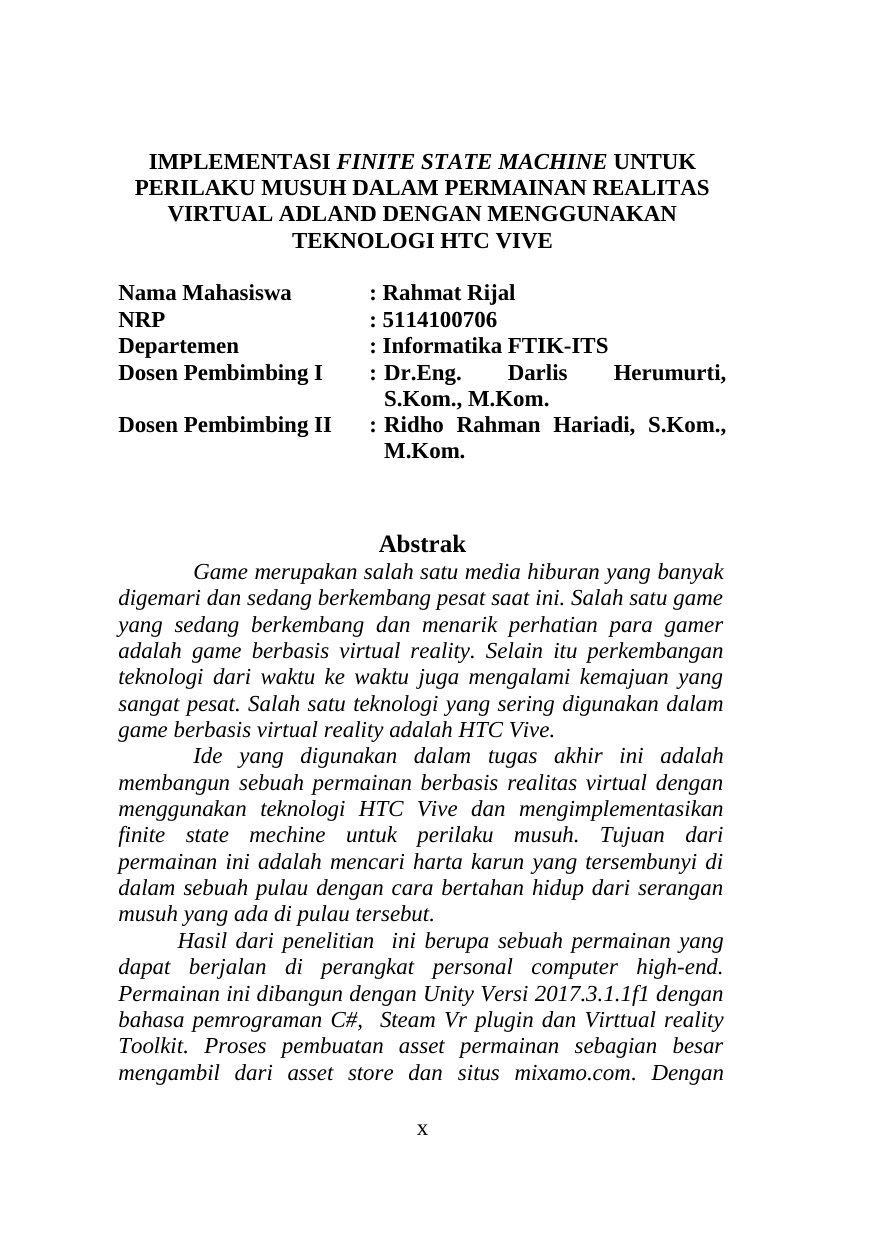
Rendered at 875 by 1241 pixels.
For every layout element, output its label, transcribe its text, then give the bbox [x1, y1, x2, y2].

text Dosen Pembimbing I : Dr.Eng. Darlis Herumurti, S.Kom., M.Kom. [118, 358, 726, 411]
text NRP : 5114100706 [118, 306, 726, 332]
text IMPLEMENTASI FINITE STATE MACHINE UNTUK PERILAKU MUSUH DALAM PERMAINAN REALITAS VIRTUAL ADLAND DENGAN MENGGUNAKAN TEKNOLOGI HTC VIVE [118, 148, 726, 253]
text Abstrak [118, 529, 726, 558]
text Nama Mahasiswa : Rahmat Rijal [118, 279, 726, 306]
text Ide yang digunakan dalam tugas akhir ini adalah membangun sebuah permainan berbasis realitas virtual dengan menggunakan teknologi HTC Vive dan mengimplementasikan finite state mechine untuk perilaku musuh. Tujuan dari permainan ini adalah mencari harta karun yang tersembunyi di dalam sebuah pulau dengan cara bertahan hidup dari serangan musuh yang ada di pulau tersebut. [118, 742, 726, 927]
text Departemen : Informatika FTIK-ITS [118, 332, 726, 358]
text Game merupakan salah satu media hiburan yang banyak digemari dan sedang berkembang pesat saat ini. Salah satu game yang sedang berkembang dan menarik perhatian para gamer adalah game berbasis virtual reality. Selain itu perkembangan teknologi dari waktu ke waktu juga mengalami kemajuan yang sangat pesat. Salah satu teknologi yang sering digunakan dalam game berbasis virtual reality adalah HTC Vive. [118, 558, 726, 742]
text Dosen Pembimbing II : Ridho Rahman Hariadi, S.Kom., M.Kom. [118, 411, 726, 464]
